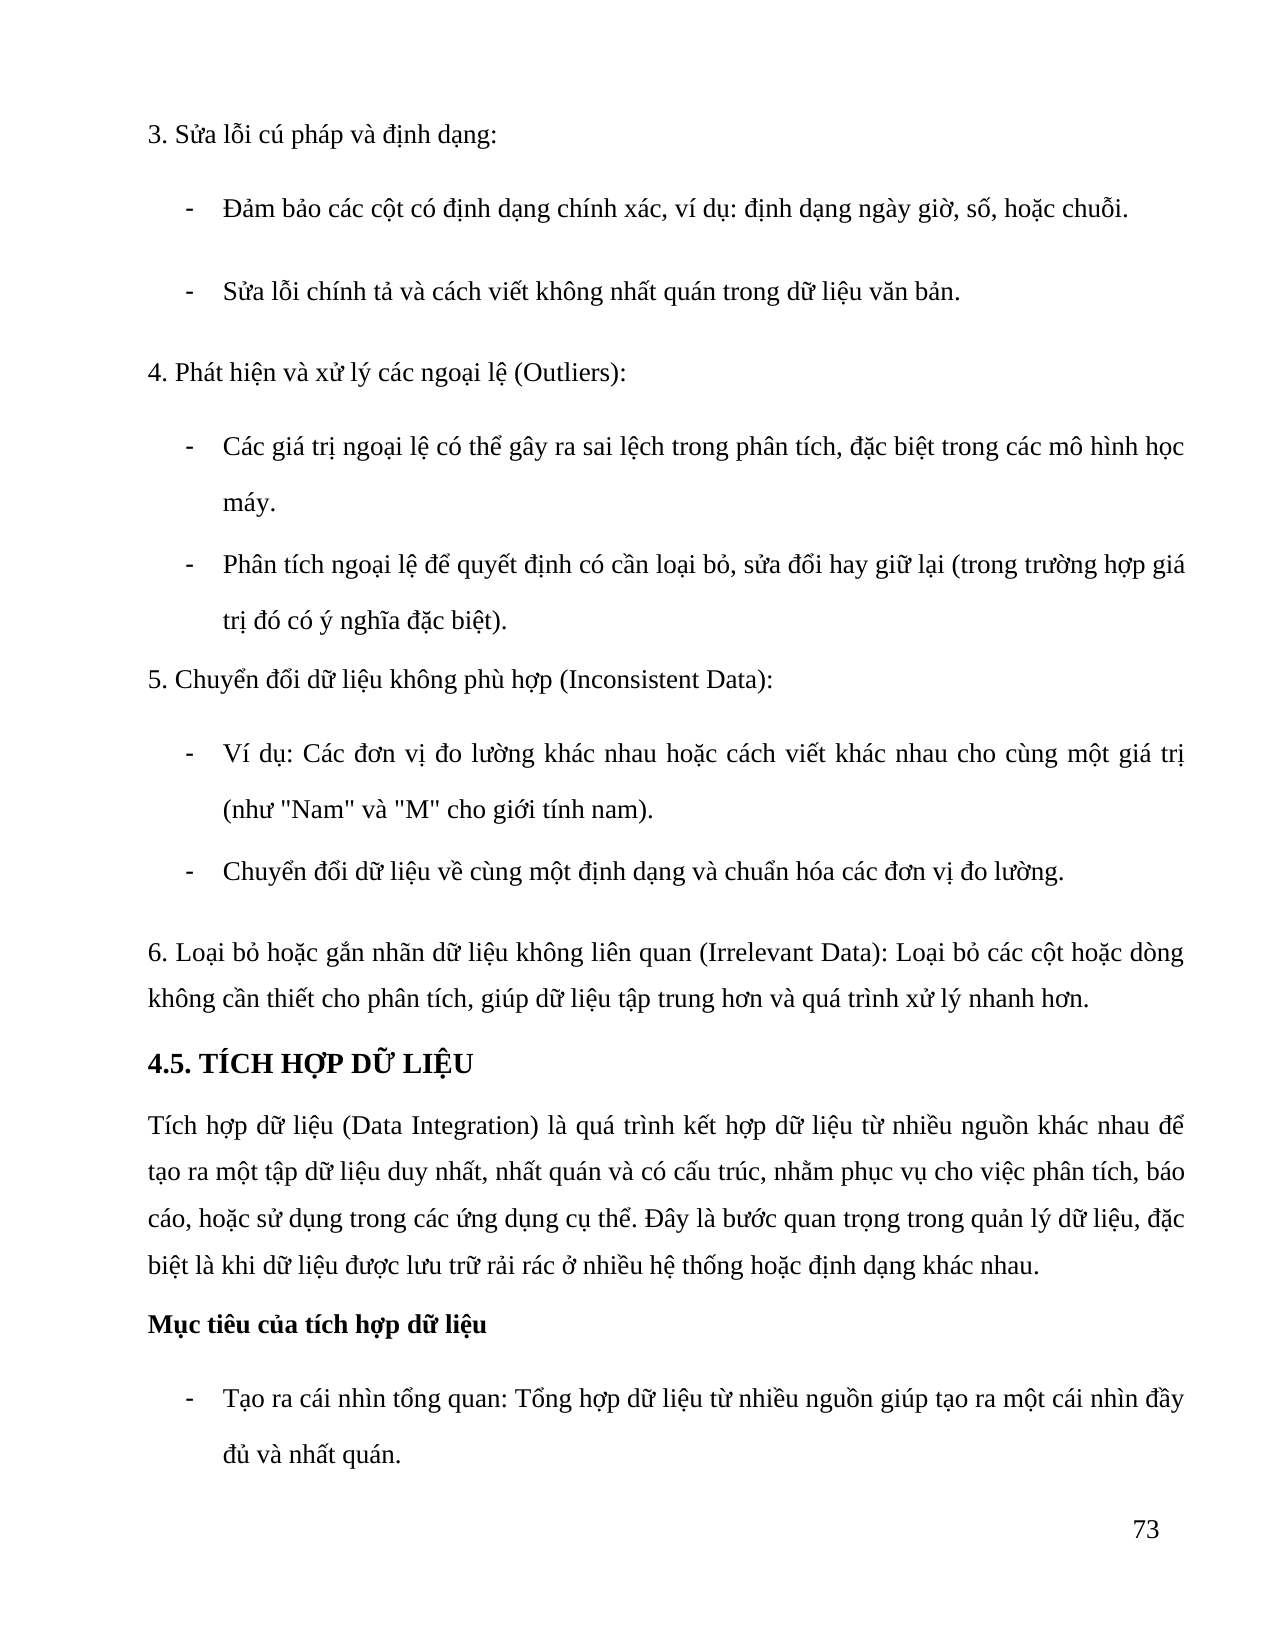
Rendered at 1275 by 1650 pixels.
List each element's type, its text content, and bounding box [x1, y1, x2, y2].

list Tạo ra cái nhìn tổng quan: Tổng hợp dữ liệu từ nhiều nguồn giúp tạo ra một cái nhìn đầy đủ và nhất quán. [185, 1367, 1186, 1469]
text 4. Phát hiện và xử lý các ngoại lệ (Outliers): [148, 356, 1186, 387]
text Tích hợp dữ liệu (Data Integration) là quá trình kết hợp dữ liệu từ nhiều nguồn khác nhau để tạo ra một tập dữ liệu duy nhất, nhất quán và có cấu trúc, nhằm phục vụ cho việc phân tích, báo cáo, hoặc sử dụng trong các ứng dụng cụ thể. Đây là bước quan trọng trong quản lý dữ liệu, đặc biệt là khi dữ liệu được lưu trữ rải rác ở nhiều hệ thống hoặc định dạng khác nhau. [148, 1109, 1186, 1280]
subtitle 4.5. Tích hợp dữ liệu [148, 1046, 1186, 1079]
text Mục tiêu của tích hợp dữ liệu [148, 1308, 1186, 1339]
text 6. Loại bỏ hoặc gắn nhãn dữ liệu không liên quan (Irrelevant Data): Loại bỏ các cột hoặc dòng không cần thiết cho phân tích, giúp dữ liệu tập trung hơn và quá trình xử lý nhanh hơn. [148, 936, 1186, 1014]
text 5. Chuyển đổi dữ liệu không phù hợp (Inconsistent Data): [148, 663, 1186, 694]
list Ví dụ: Các đơn vị đo lường khác nhau hoặc cách viết khác nhau cho cùng một giá trị (như "Nam" và "M" cho giới tính nam). [185, 722, 1186, 825]
list Phân tích ngoại lệ để quyết định có cần loại bỏ, sửa đổi hay giữ lại (trong trường hợp giá trị đó có ý nghĩa đặc biệt). [185, 533, 1186, 635]
list Đảm bảo các cột có định dạng chính xác, ví dụ: định dạng ngày giờ, số, hoặc chuỗi. [185, 177, 1186, 233]
text 3. Sửa lỗi cú pháp và định dạng: [148, 118, 1186, 149]
list Chuyển đổi dữ liệu về cùng một định dạng và chuẩn hóa các đơn vị đo lường. [185, 840, 1186, 896]
list Sửa lỗi chính tả và cách viết không nhất quán trong dữ liệu văn bản. [185, 261, 1186, 316]
list Các giá trị ngoại lệ có thể gây ra sai lệch trong phân tích, đặc biệt trong các mô hình học máy. [185, 415, 1186, 518]
